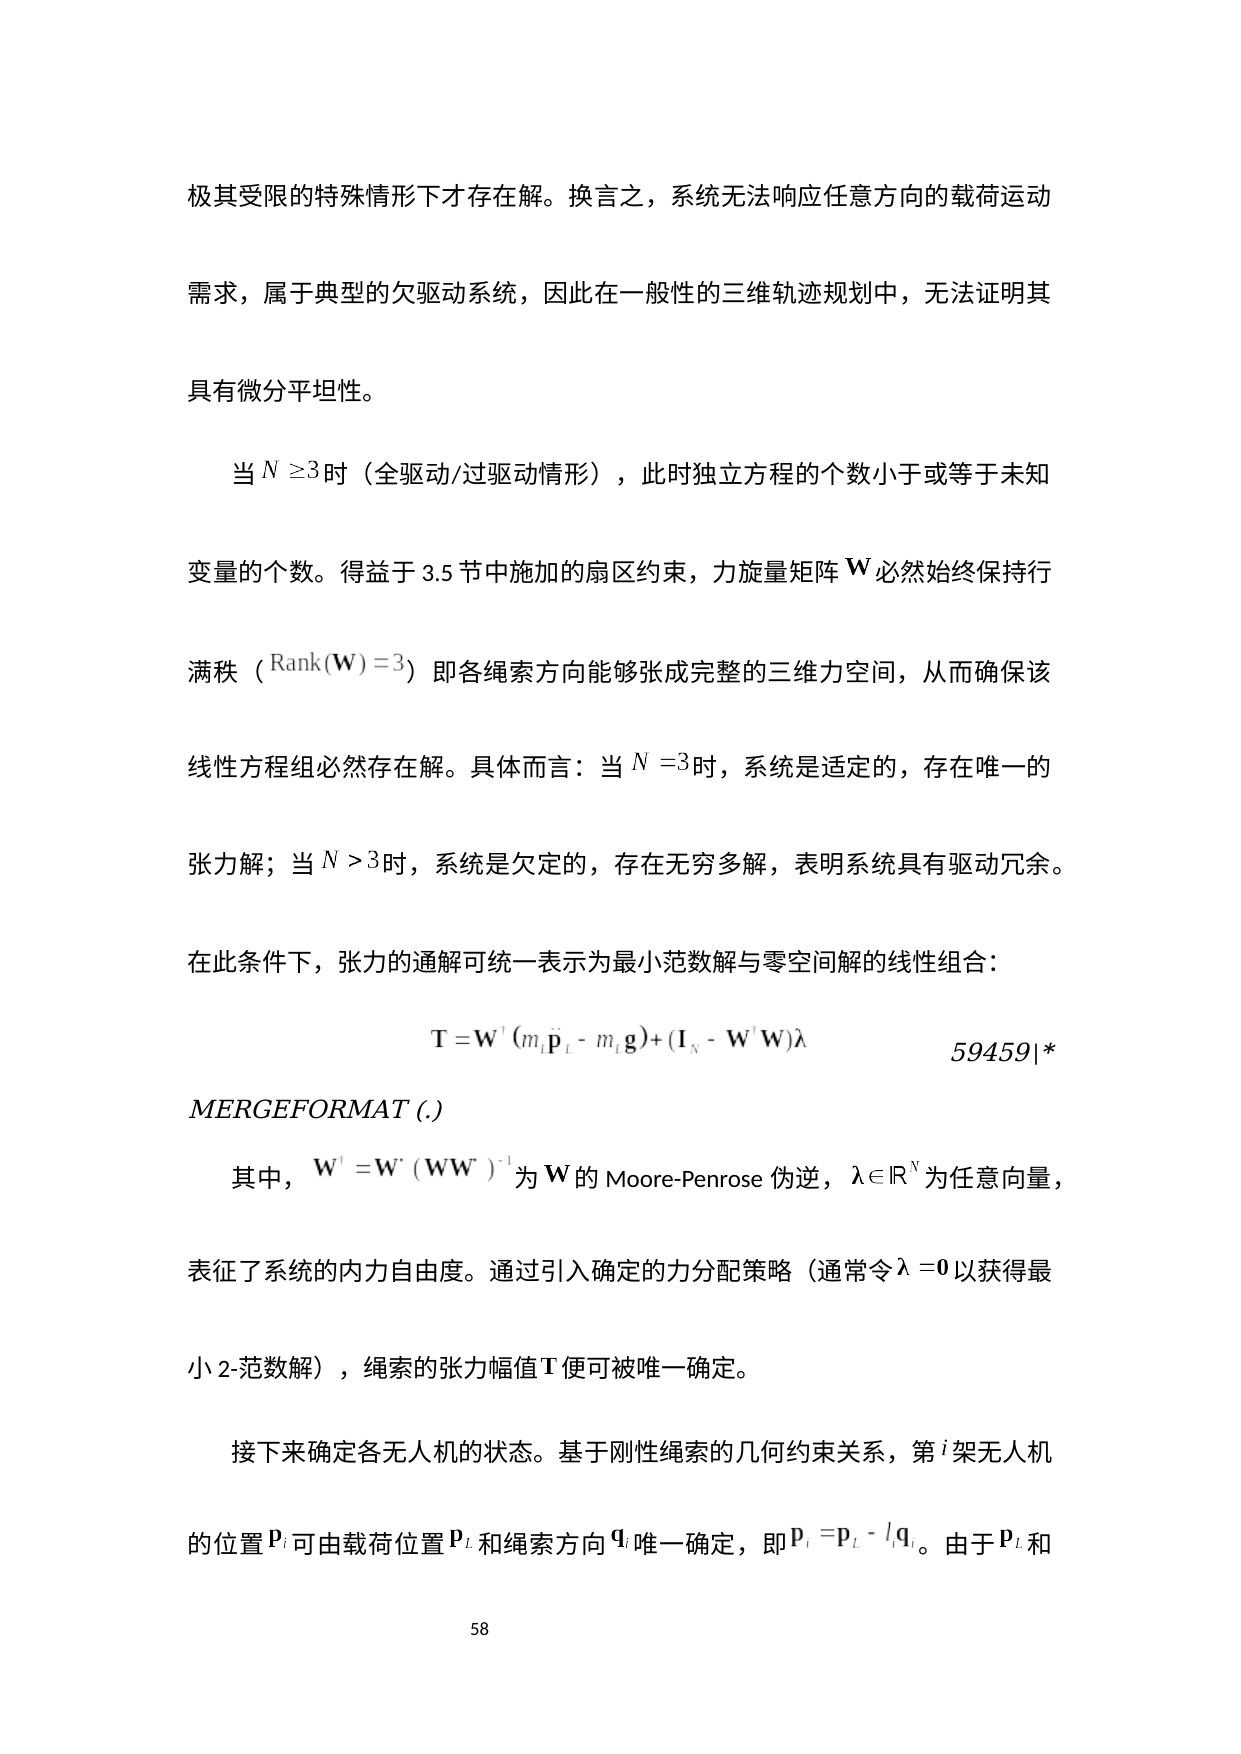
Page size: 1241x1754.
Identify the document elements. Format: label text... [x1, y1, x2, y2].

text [187, 1418, 1053, 1580]
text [187, 162, 1053, 422]
text 当时（全驱动/过驱动情形），此时独立方程的个数小于或等于未知变量的个数。得益于3.5节中施加的扇区约束，力旋量矩阵必然始终保持行满秩（）即各绳索方向能够张成完整的三维力空间，从而确保该线性方程组必然存在解。具体而言：当时，系统是适定的，存在唯一的张力解；当时，系统是欠定的，存在无穷多解，表明系统具有驱动冗余。在此条件下，张力的通解可统一表示为最小范数解与零空间解的线性组合： [187, 440, 1053, 993]
text 其中，为的Moore-Penrose 伪逆，为任意向量，表征了系统的内力自由度。通过引入确定的力分配策略（通常令以获得最小2-范数解），绳索的张力幅值便可被唯一确定。 [187, 1139, 1053, 1399]
